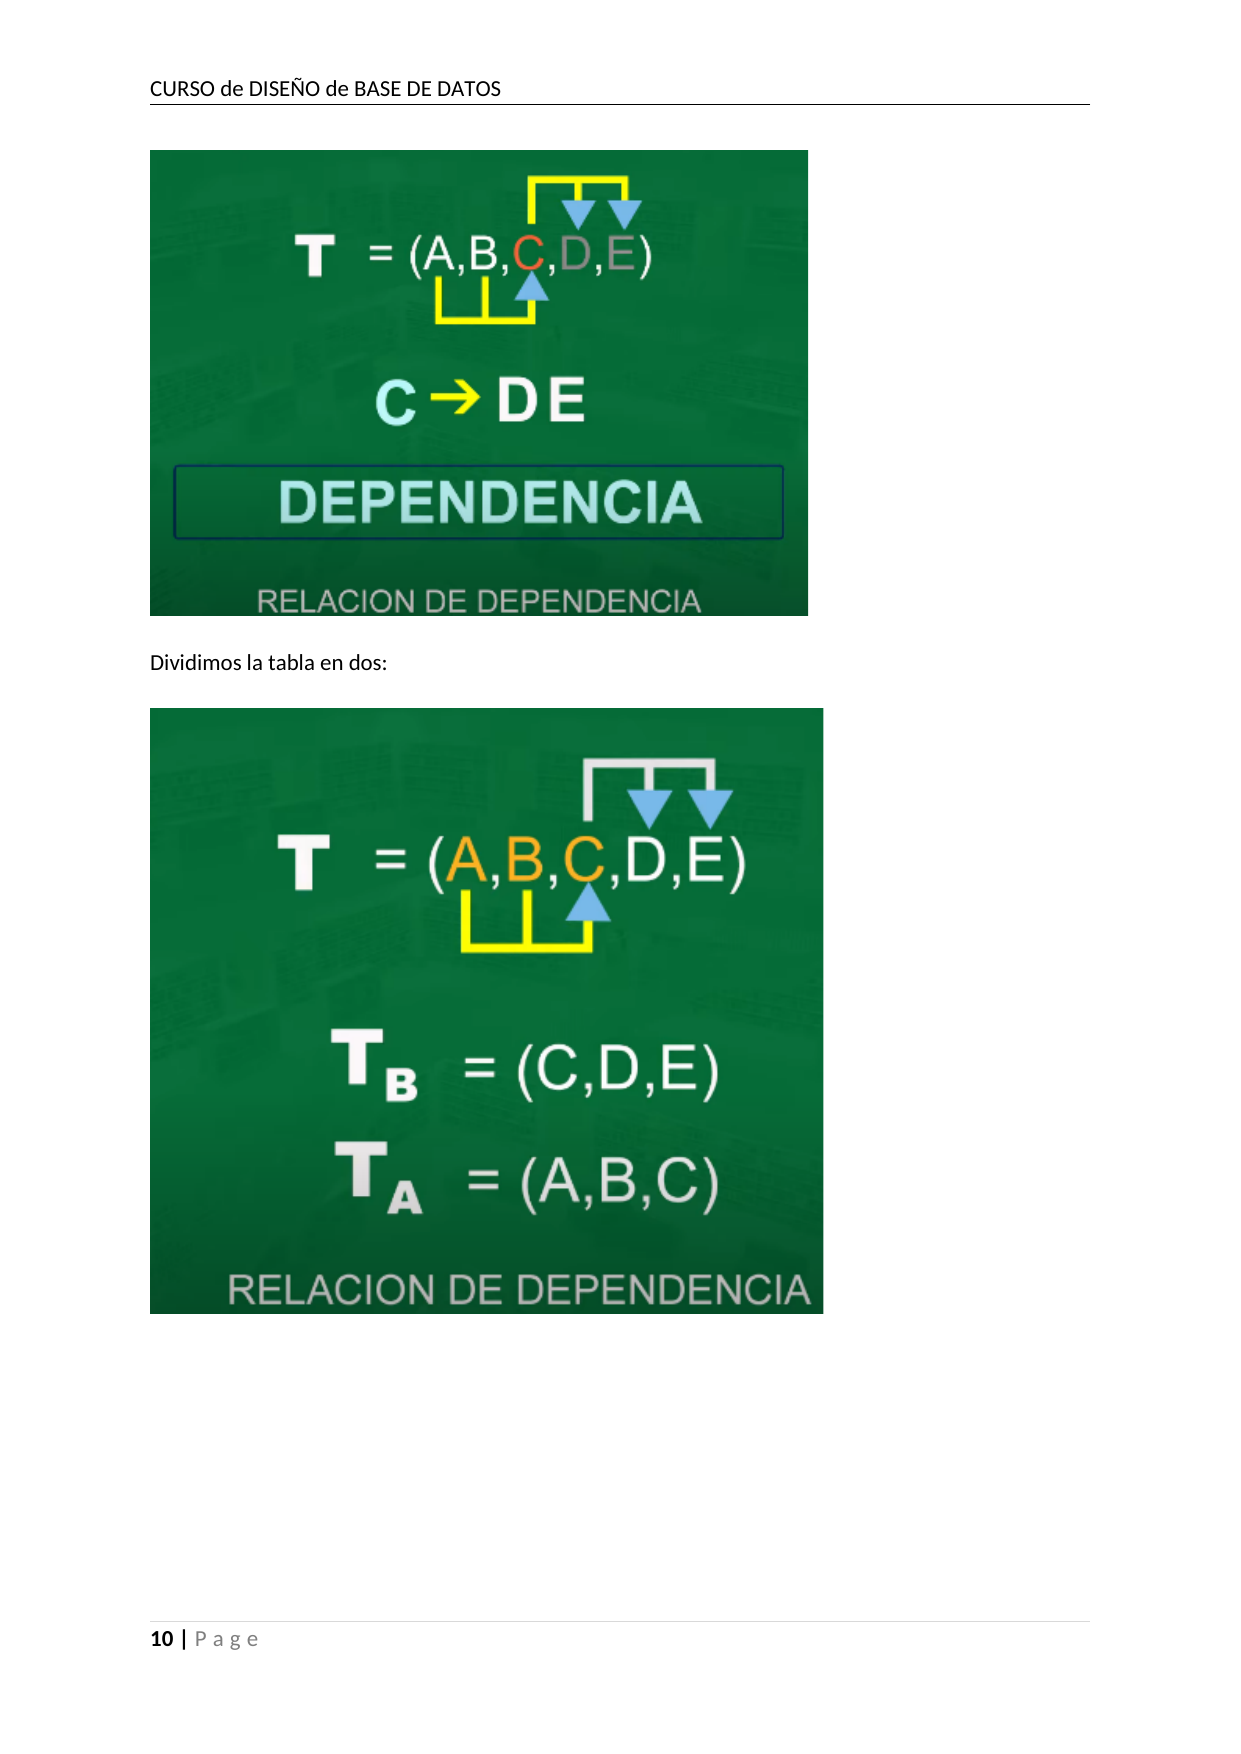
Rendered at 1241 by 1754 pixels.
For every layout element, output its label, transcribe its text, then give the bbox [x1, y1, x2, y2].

text Dividimos la tabla en dos: [150, 648, 1090, 676]
picture [150, 708, 824, 1314]
picture [150, 150, 809, 616]
